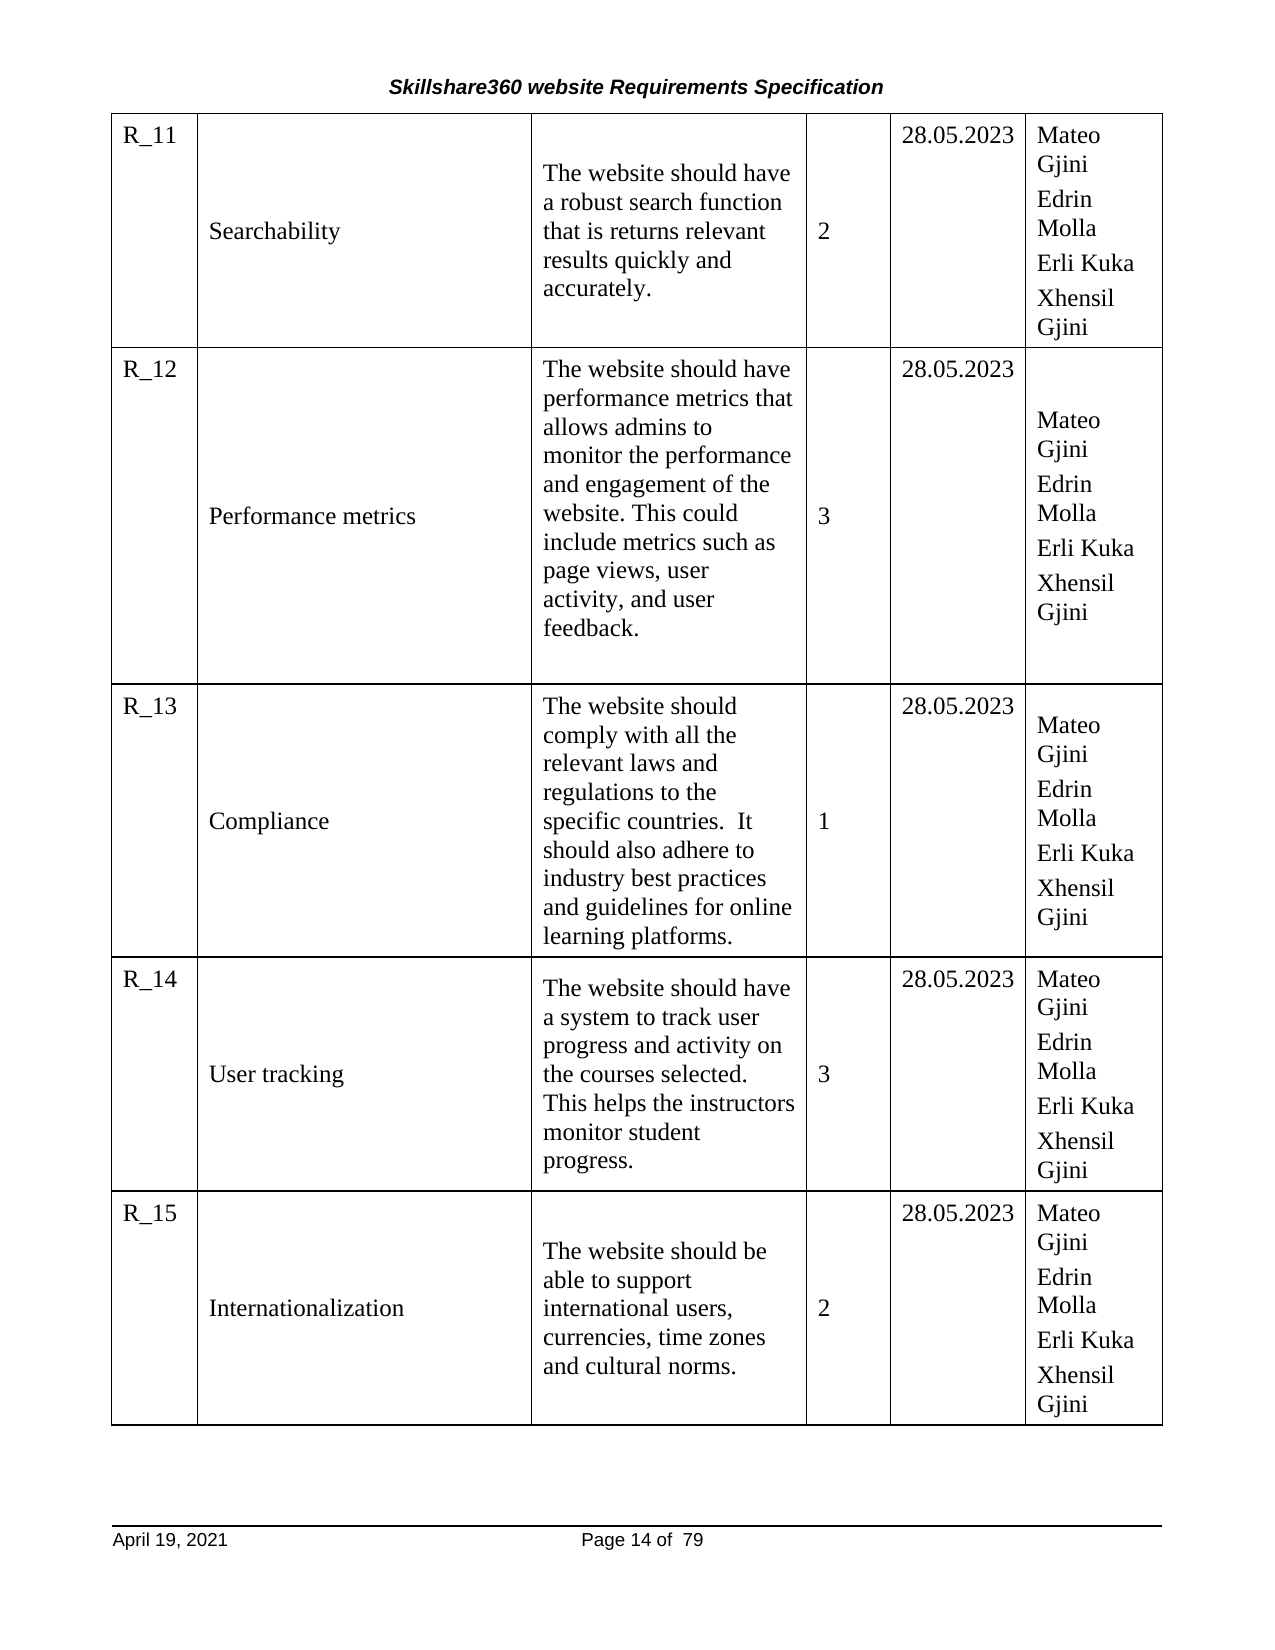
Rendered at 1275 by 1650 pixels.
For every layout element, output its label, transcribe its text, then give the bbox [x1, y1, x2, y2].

table_cell The website should comply with all the relevant laws and regulations to the specific countries. It should also adhere to industry best practices and guidelines for online learning platforms. [532, 685, 806, 956]
table_cell Mateo Gjini Edrin Molla Erli Kuka Xhensil Gjini [1026, 348, 1162, 683]
table_cell The website should have a robust search function that is returns relevant results quickly and accurately. [532, 114, 806, 347]
table_cell R_12 [112, 348, 197, 683]
table_cell Performance metrics [198, 348, 531, 683]
table_cell 28.05.2023 [891, 348, 1025, 683]
table_cell 28.05.2023 [891, 958, 1025, 1190]
table_cell 1 [807, 685, 890, 956]
table_cell The website should be able to support international users, currencies, time zones and cultural norms. [532, 1192, 806, 1424]
table_cell 28.05.2023 [891, 114, 1025, 347]
table_cell 2 [807, 1192, 890, 1424]
table_cell User tracking [198, 958, 531, 1190]
table_cell R_11 [112, 114, 197, 347]
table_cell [1026, 1192, 1162, 1424]
table_cell R_14 [112, 958, 197, 1190]
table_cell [1026, 114, 1162, 347]
table_cell The website should have performance metrics that allows admins to monitor the performance and engagement of the website. This could include metrics such as page views, user activity, and user feedback. [532, 348, 806, 683]
table_cell 3 [807, 348, 890, 683]
table_cell Mateo Gjini Edrin Molla Erli Kuka Xhensil Gjini [1026, 958, 1162, 1190]
table_cell Mateo Gjini Edrin Molla Erli Kuka Xhensil Gjini [1026, 685, 1162, 956]
table_cell R_15 [112, 1192, 197, 1424]
table_cell 2 [807, 114, 890, 347]
table_cell Searchability [198, 114, 531, 347]
table_cell Internationalization [198, 1192, 531, 1424]
table_cell The website should have a system to track user progress and activity on the courses selected. This helps the instructors monitor student progress. [532, 958, 806, 1190]
table_cell 3 [807, 958, 890, 1190]
table_cell R_13 [112, 685, 197, 956]
table_cell Compliance [198, 685, 531, 956]
table_cell 28.05.2023 [891, 685, 1025, 956]
table_cell 28.05.2023 [891, 1192, 1025, 1424]
